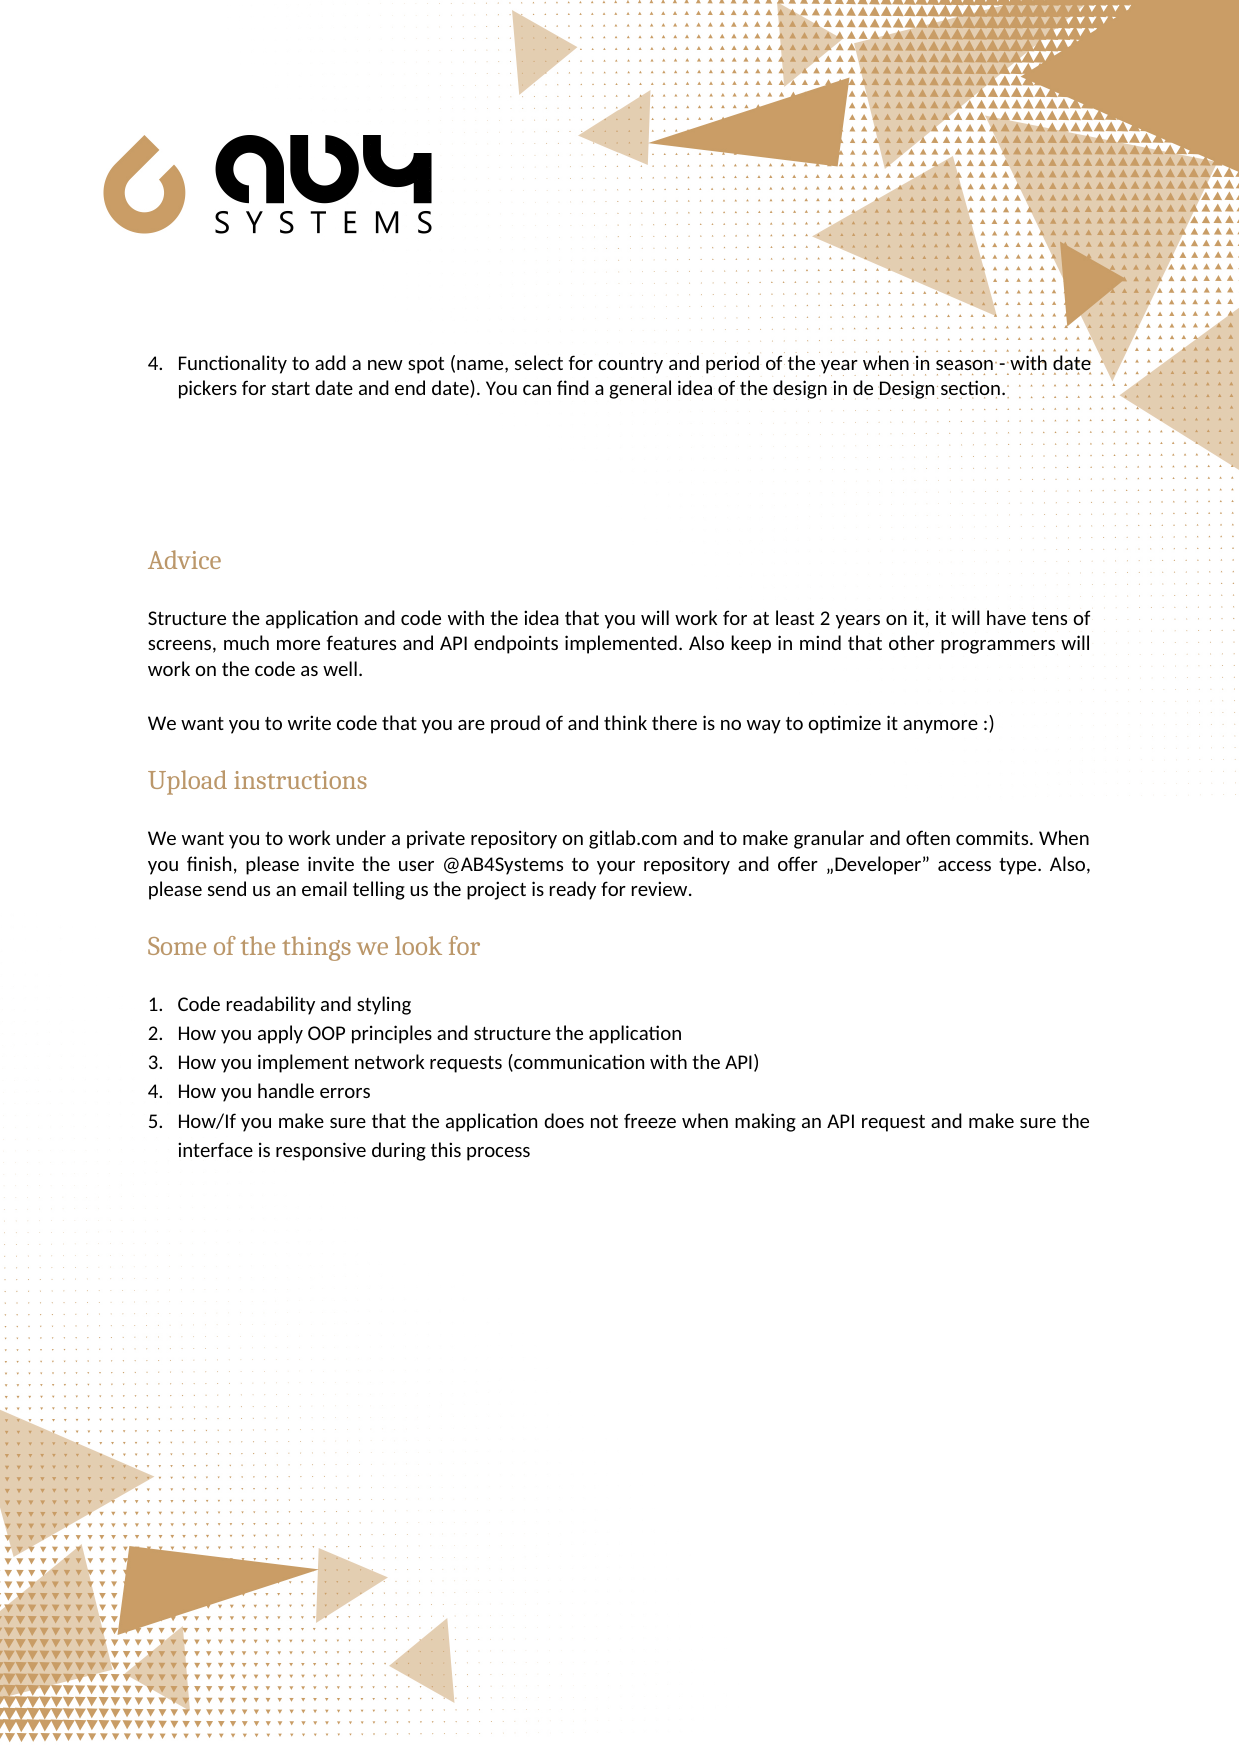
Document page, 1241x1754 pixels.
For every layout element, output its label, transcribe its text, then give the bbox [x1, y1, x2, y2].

list How you apply OOP principles and structure the application [148, 1020, 1093, 1046]
subtitle Upload instructions [148, 765, 1093, 796]
list How you implement network requests (communication with the API) [148, 1049, 1093, 1075]
subtitle Advice [148, 545, 1093, 576]
text We want you to work under a private repository on gitlab.com and to make granular and often commits. When you finish, please invite the user @AB4Systems to your repository and offer „Developer” access type. Also, please send us an email telling us the project is ready for review. [148, 825, 1093, 902]
list Code readability and styling [148, 991, 1093, 1017]
text We want you to write code that you are proud of and think there is no way to optimize it anymore :) [148, 711, 1092, 736]
list How you handle errors [148, 1079, 1093, 1104]
subtitle Some of the things we look for [148, 931, 1093, 962]
picture [0, 0, 1239, 1754]
subtitle Functionality to add a new spot (name, select for country and period of the year when in season - with date pickers for start date and end date). You can find a general idea of the design in de Design section. [148, 350, 1093, 401]
text Structure the application and code with the idea that you will work for at least 2 years on it, it will have tens of screens, much more features and API endpoints implemented. Also keep in mind that other programmers will work on the code as well. [148, 605, 1092, 681]
list How/If you make sure that the application does not freeze when making an API request and make sure the interface is responsive during this process [148, 1108, 1093, 1162]
